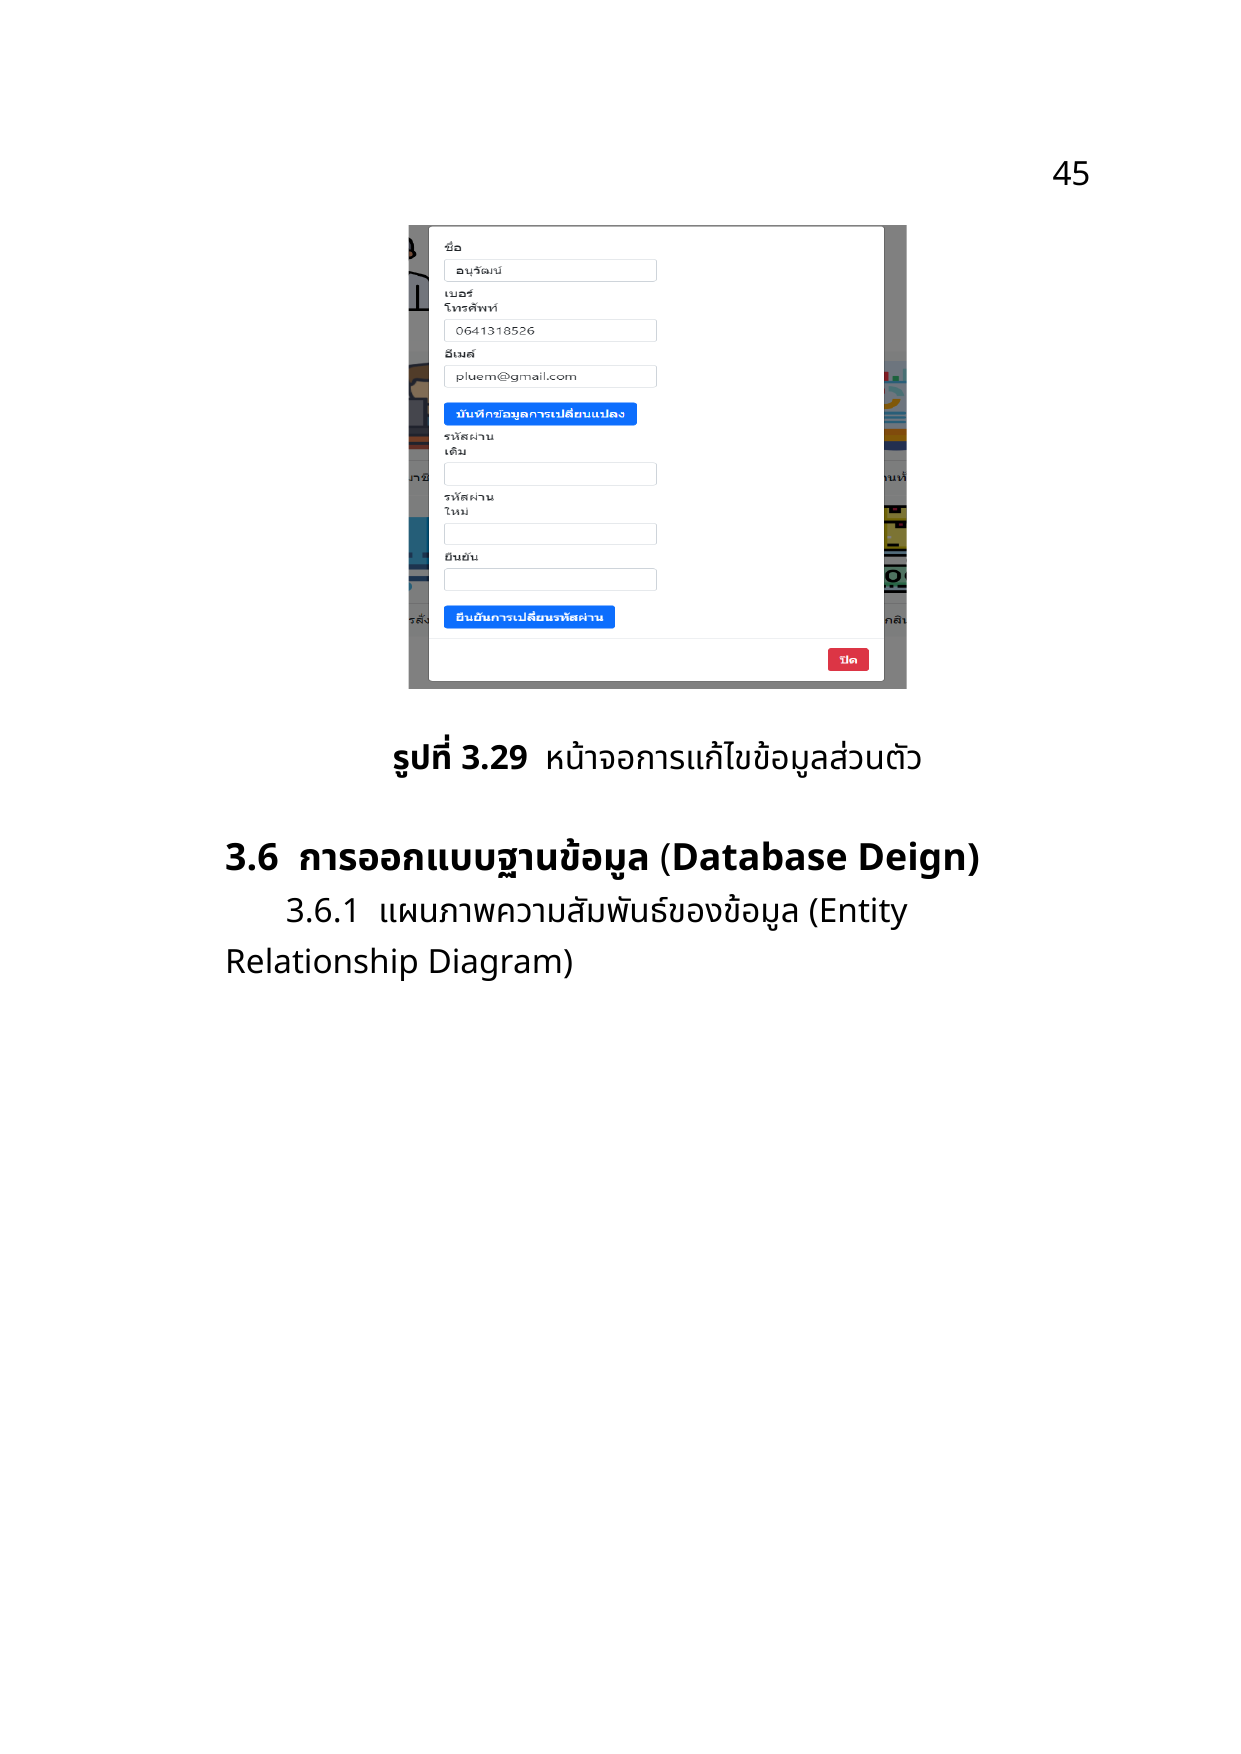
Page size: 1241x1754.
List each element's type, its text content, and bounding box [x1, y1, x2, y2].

picture [408, 225, 907, 689]
text 3.6.1 แผนภาพความสัมพันธ์ของข้อมูล (Entity Relationship Diagram) [225, 887, 1090, 983]
text รูปที่ 3.29 หน้าจอการแก้ไขข้อมูลส่วนตัว [225, 734, 1090, 784]
subtitle 3.6 การออกแบบฐานข้อมูล (Database Deign) [225, 830, 1090, 887]
